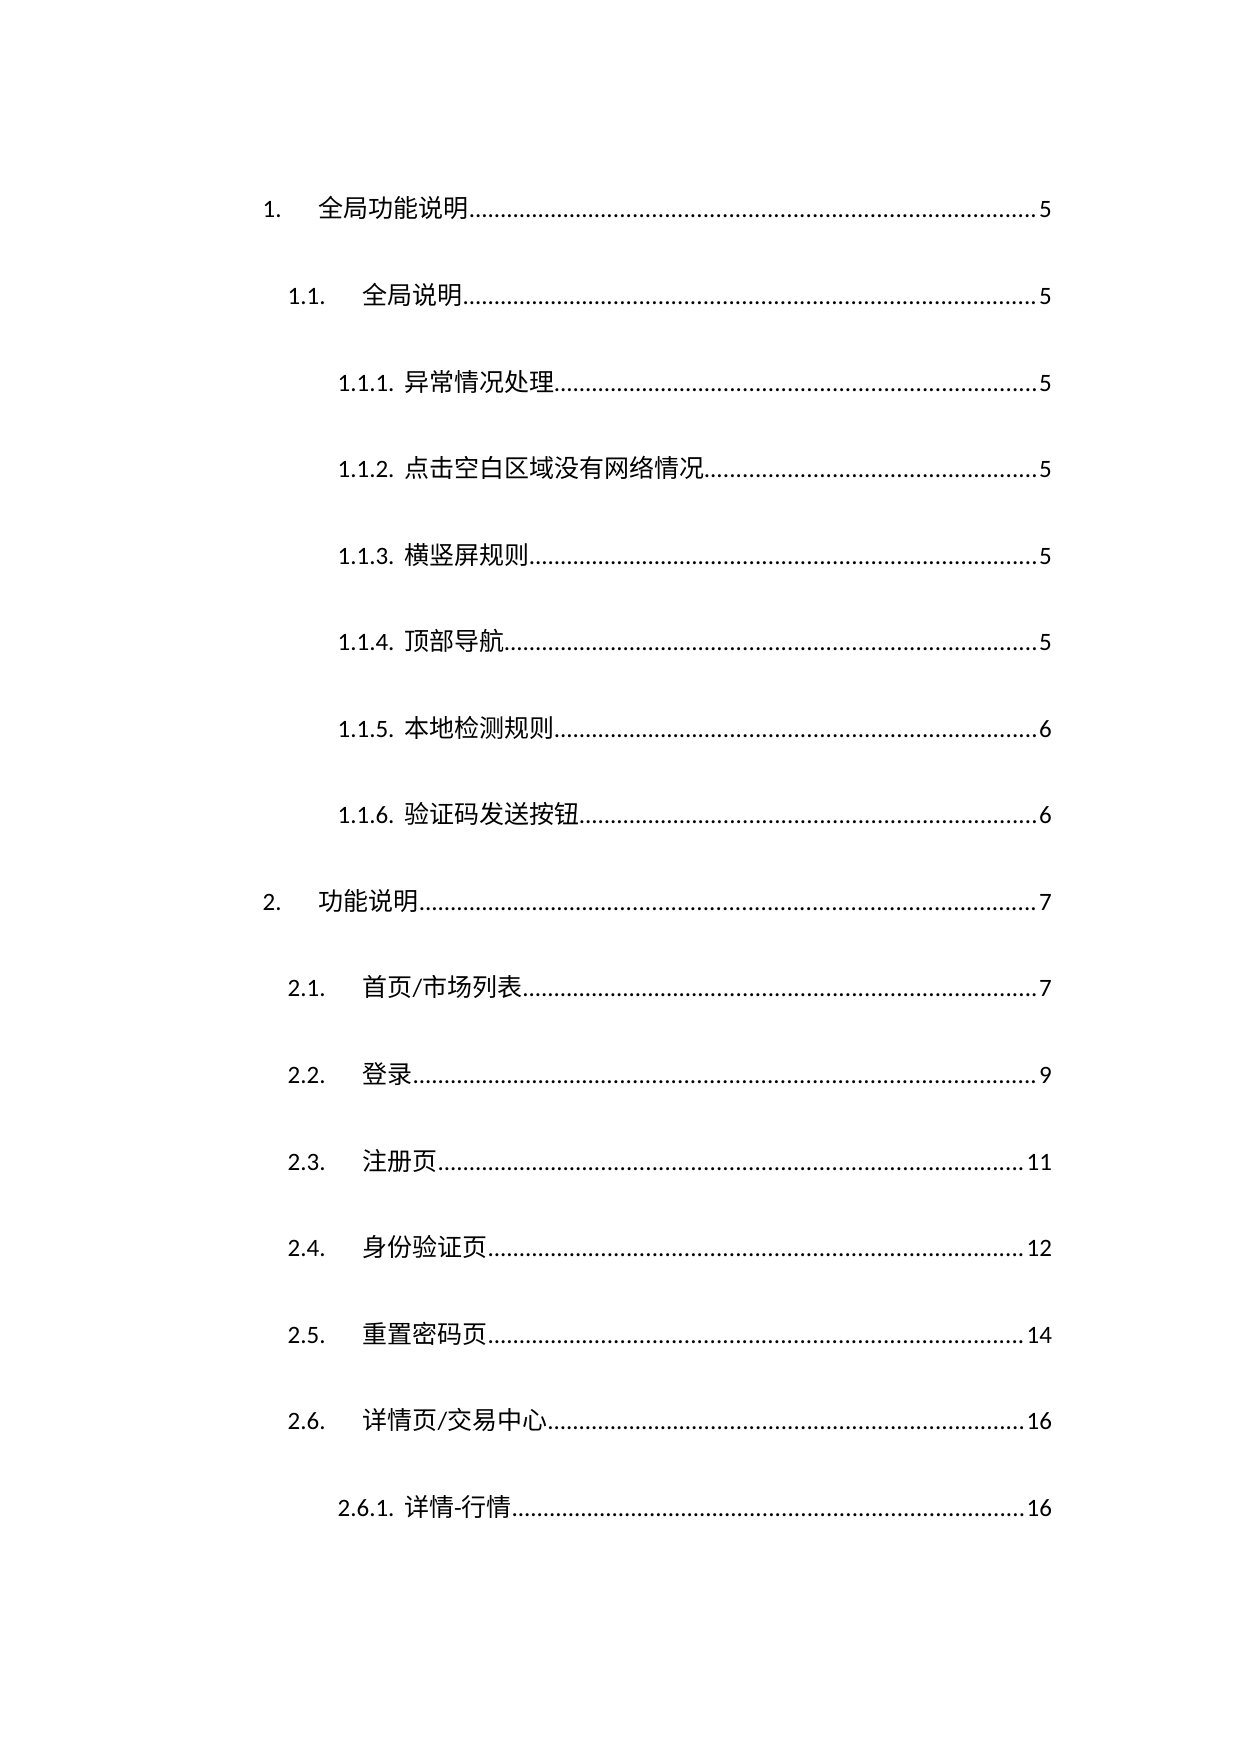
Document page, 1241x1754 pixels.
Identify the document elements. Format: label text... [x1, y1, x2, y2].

text 1.1. 全局说明 5 [237, 261, 1028, 326]
text 2.4. 身份验证页 12 [237, 1213, 1028, 1278]
text 2.6. 详情页/交易中心 16 [237, 1386, 1028, 1451]
text 1.1.3. 横竖屏规则 5 [287, 521, 1028, 586]
text 1.1.1. 异常情况处理 5 [287, 348, 1028, 413]
text 2.6.1. 详情-行情 16 [287, 1473, 1028, 1538]
text 2.5. 重置密码页 14 [237, 1300, 1028, 1365]
text 1.1.2. 点击空白区域没有网络情况 5 [287, 434, 1028, 499]
text 1.1.6. 验证码发送按钮 6 [287, 780, 1028, 845]
text 2.2. 登录 9 [237, 1040, 1028, 1105]
text 2.3. 注册页 11 [237, 1127, 1028, 1192]
text 1.1.5. 本地检测规则 6 [287, 694, 1028, 759]
text 2.1. 首页/市场列表 7 [237, 953, 1028, 1018]
text 2. 功能说明 7 [212, 867, 1028, 932]
text 1. 全局功能说明 5 [212, 174, 1028, 239]
text 1.1.4. 顶部导航 5 [287, 607, 1028, 672]
